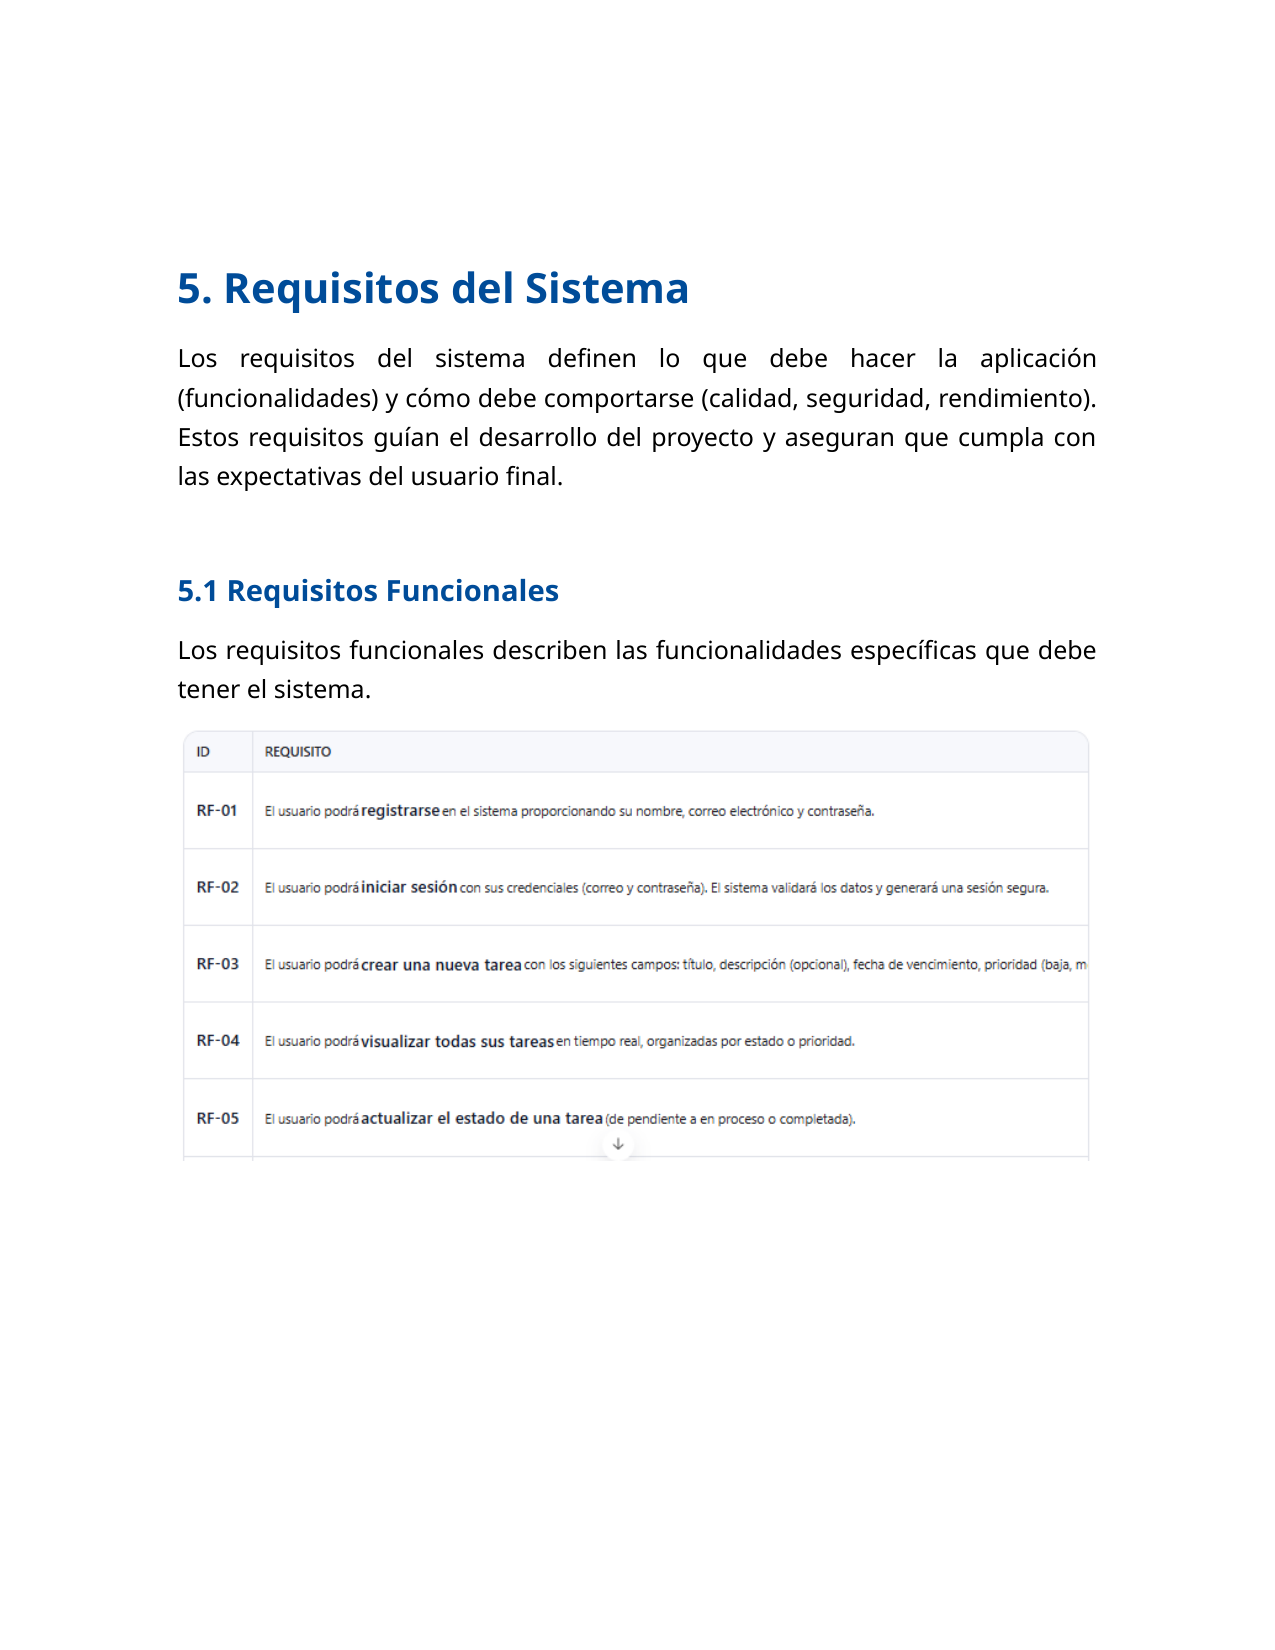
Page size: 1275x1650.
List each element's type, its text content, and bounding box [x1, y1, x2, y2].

text Los requisitos funcionales describen las funcionalidades específicas que debe tener el sistema. [177, 633, 1098, 706]
text Los requisitos del sistema definen lo que debe hacer la aplicación (funcionalidades) y cómo debe comportarse (calidad, seguridad, rendimiento). Estos requisitos guían el desarrollo del proyecto y aseguran que cumpla con las expectativas del usuario final. [177, 341, 1098, 493]
text 5.1 Requisitos Funcionales [177, 570, 1098, 610]
text 5. Requisitos del Sistema [177, 259, 1098, 316]
picture [177, 727, 1098, 1161]
